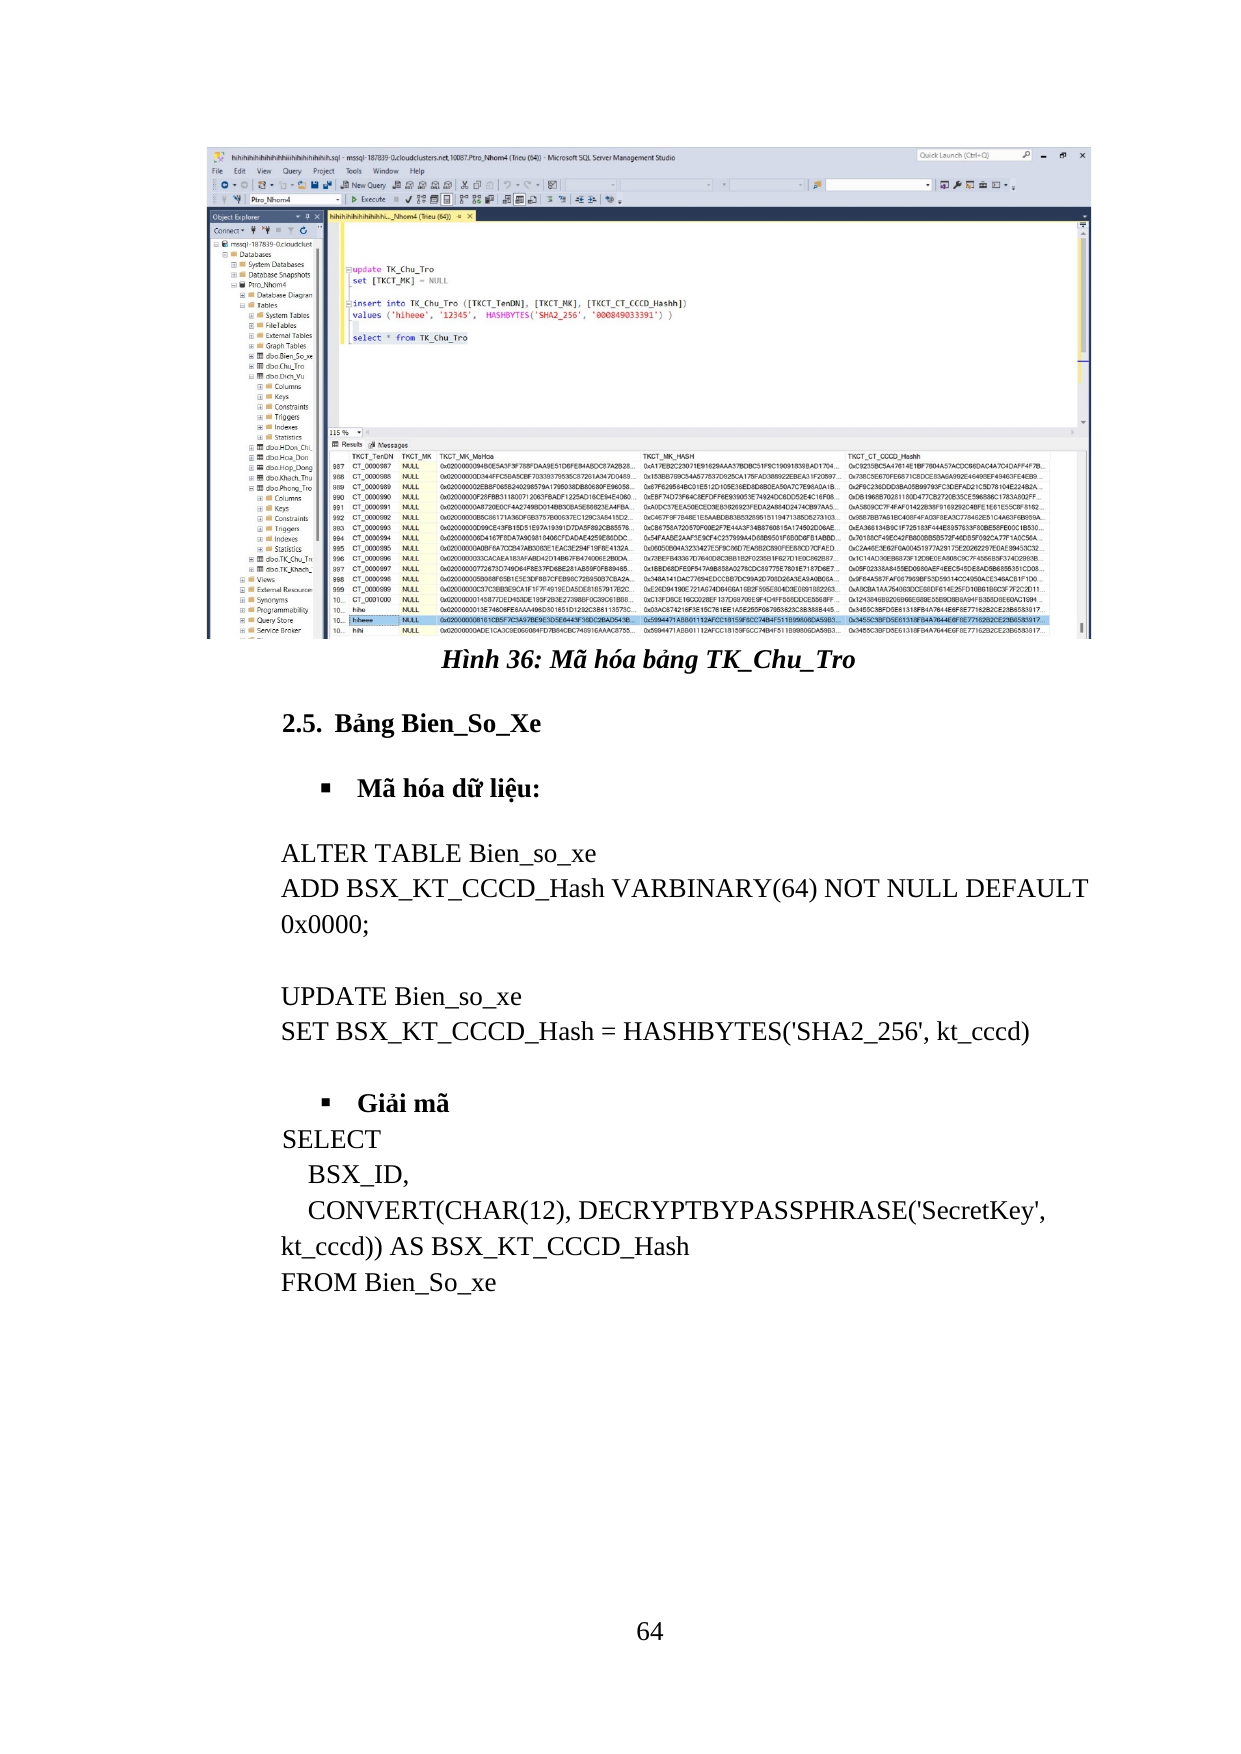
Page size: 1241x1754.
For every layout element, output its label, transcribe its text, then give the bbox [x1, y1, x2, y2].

text CONVERT(CHAR(12), DECRYPTBYPASSPHRASE('SecretKey', kt_cccd)) AS BSX_KT_CCCD_Hash [281, 1194, 1092, 1261]
text Hình 36: Mã hóa bảng TK_Chu_Tro [207, 643, 1092, 674]
text ALTER TABLE Bien_so_xe [281, 837, 1092, 868]
text BSX_ID, [281, 1158, 1092, 1190]
list Mã hóa dữ liệu: [319, 772, 1092, 803]
list Giải mã [319, 1087, 1092, 1118]
text ADD BSX_KT_CCCD_Hash VARBINARY(64) NOT NULL DEFAULT 0x0000; [281, 872, 1092, 939]
text FROM Bien_So_xe [281, 1266, 1092, 1297]
text SELECT [281, 1123, 1092, 1154]
text UPDATE Bien_so_xe [281, 980, 1092, 1011]
picture [206, 147, 1092, 639]
text SET BSX_KT_CCCD_Hash = HASHBYTES('SHA2_256', kt_cccd) [281, 1015, 1092, 1047]
subtitle Bảng Bien_So_Xe [282, 707, 1092, 738]
